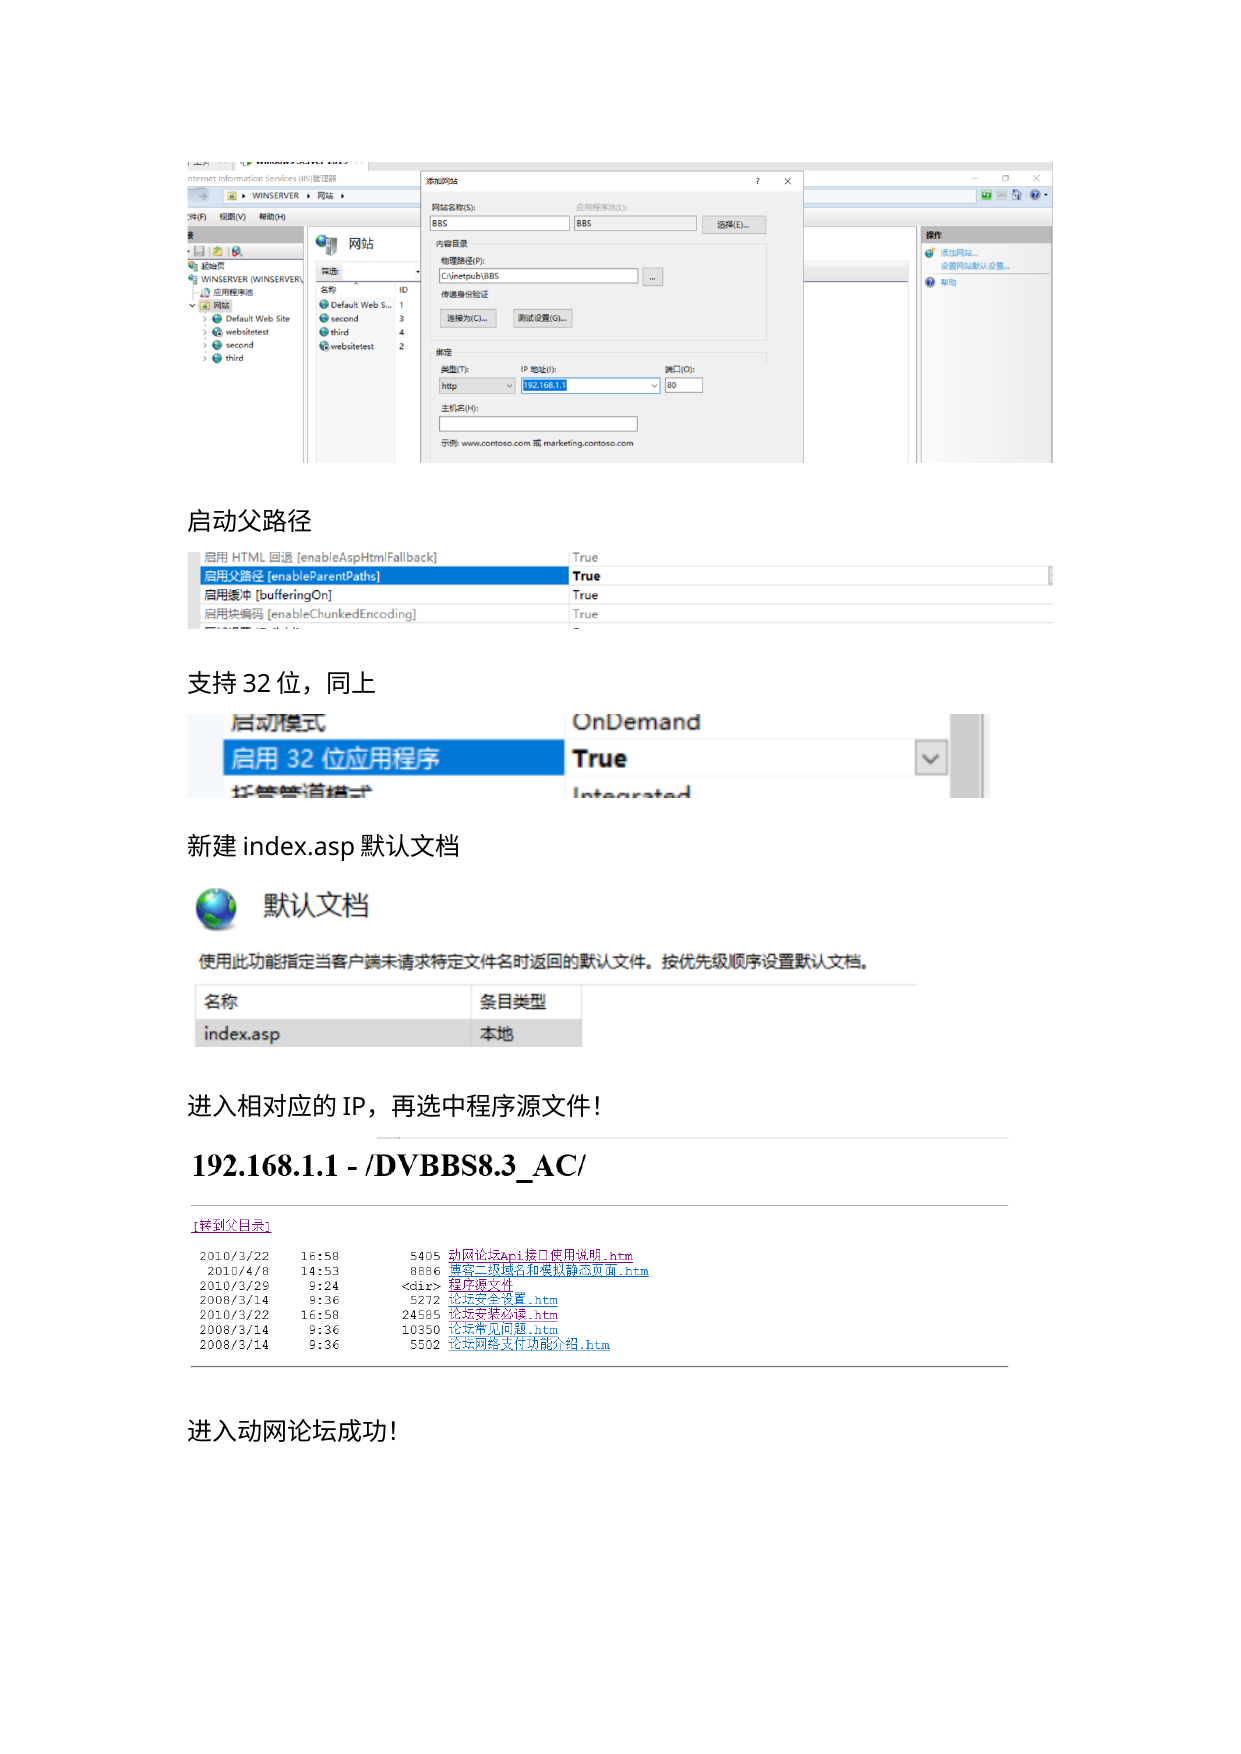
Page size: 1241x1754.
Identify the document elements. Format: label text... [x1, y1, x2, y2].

picture [187, 877, 917, 1047]
picture [187, 552, 1053, 629]
text 启动父路径 [187, 487, 1053, 552]
picture [187, 162, 1053, 463]
text 支持32位，同上 [187, 649, 1053, 714]
text 进入相对应的IP，再选中程序源文件！ [187, 1072, 1053, 1137]
picture [187, 1137, 1009, 1369]
text 进入动网论坛成功！ [187, 1397, 1053, 1462]
picture [187, 714, 990, 798]
text 新建index.asp默认文档 [187, 812, 1053, 877]
